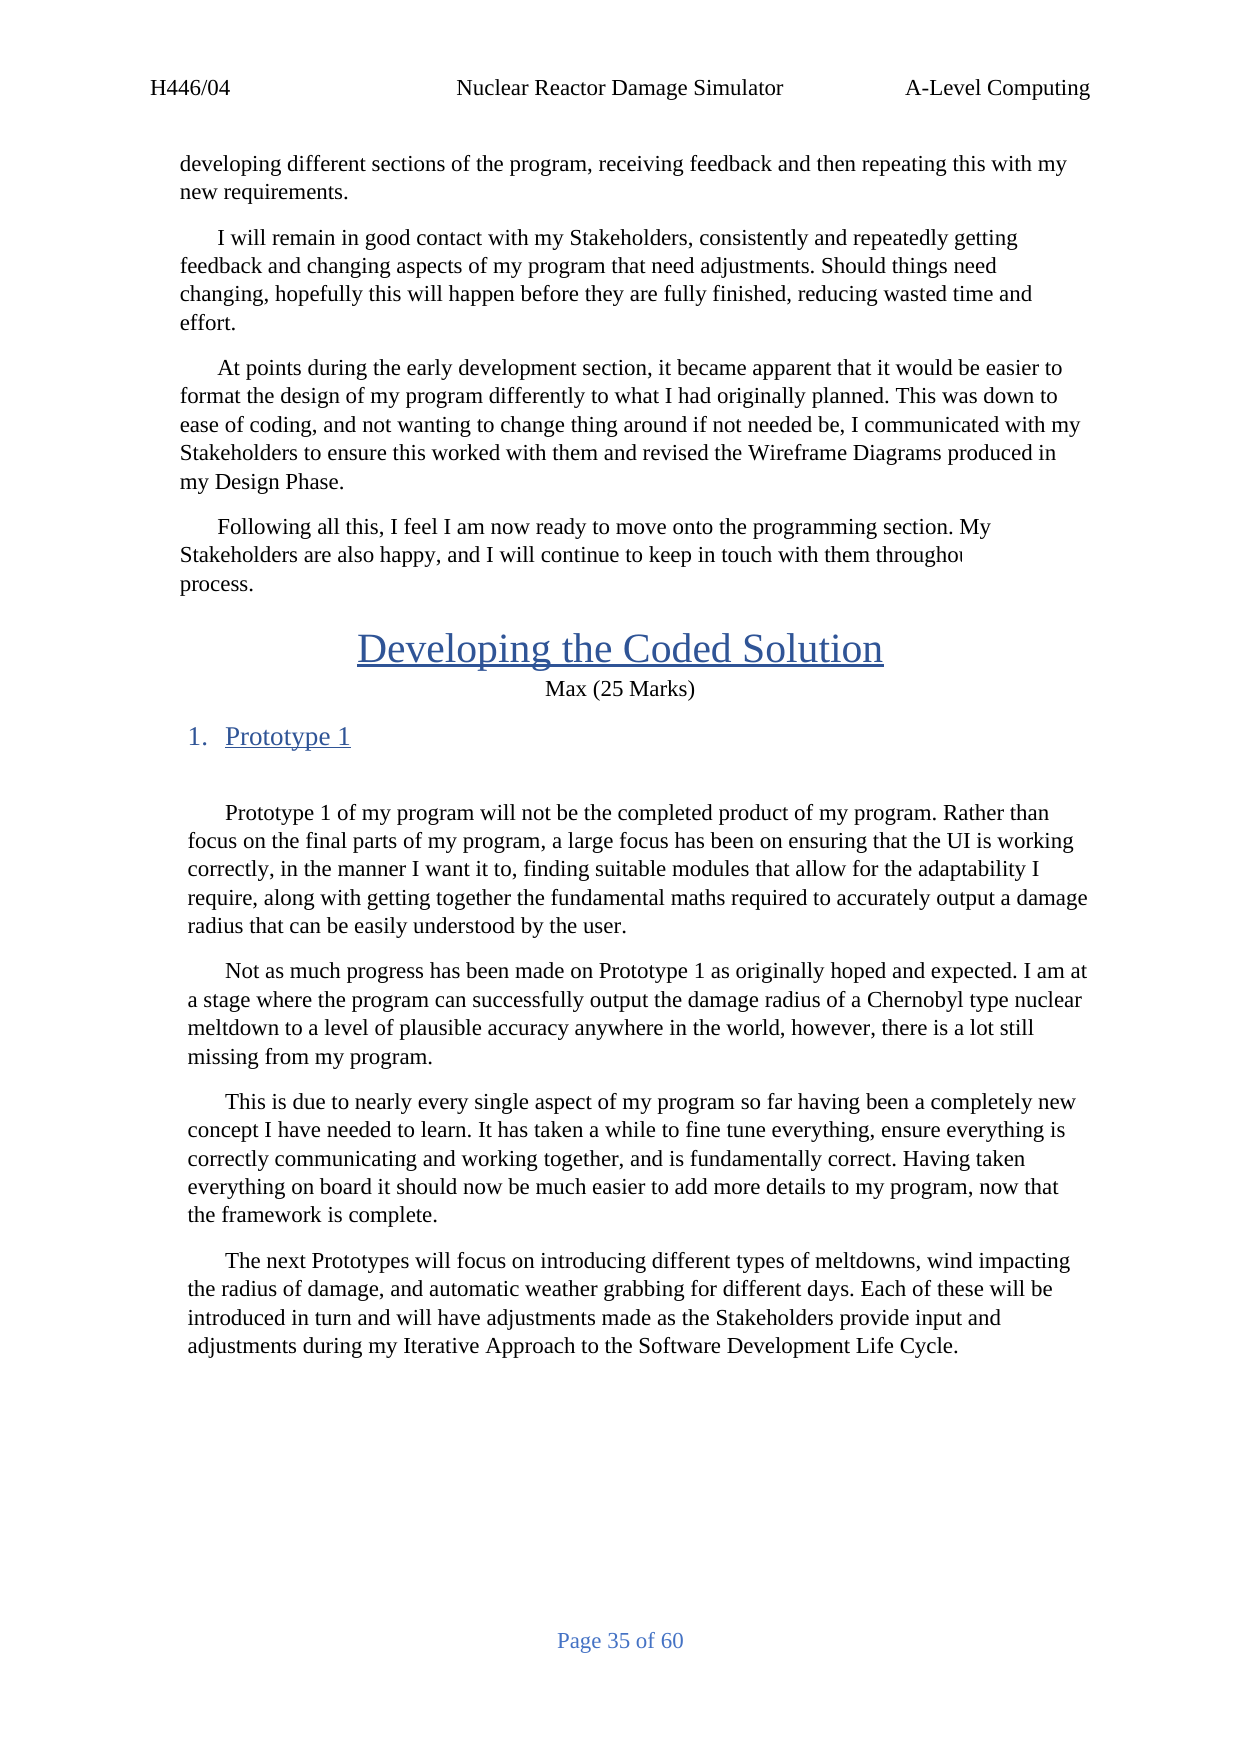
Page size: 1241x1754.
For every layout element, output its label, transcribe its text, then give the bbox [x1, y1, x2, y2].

text Not as much progress has been made on Prototype 1 as originally hoped and expected. I am at a stage where the program can successfully output the damage radius of a Chernobyl type nuclear meltdown to a level of plausible accuracy anywhere in the world, however, there is a lot still missing from my program. [187, 957, 1090, 1069]
text Following all this, I feel I am now ready to move onto the programming section. My Stakeholders are also happy, and I will continue to keep in touch with them throughout this process. [179, 513, 1090, 596]
text At points during the early development section, it became apparent that it would be easier to format the design of my program differently to what I had originally planned. This was down to ease of coding, and not wanting to change thing around if not needed be, I communicated with my Stakeholders to ensure this worked with them and revised the Wireframe Diagrams produced in my Design Phase. [179, 354, 1090, 494]
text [179, 150, 1090, 205]
text This is due to nearly every single aspect of my program so far having been a completely new concept I have needed to learn. It has taken a while to fine tune everything, ensure everything is correctly communicating and working together, and is fundamentally correct. Having taken everything on board it should now be much easier to add more details to my program, now that the framework is complete. [187, 1088, 1090, 1228]
text I will remain in good contact with my Stakeholders, consistently and repeatedly getting feedback and changing aspects of my program that need adjustments. Should things need changing, hopefully this will happen before they are fully finished, reducing wasted time and effort. [179, 223, 1090, 335]
subtitle Prototype 1 [187, 720, 1090, 751]
subtitle Developing the Coded Solution [150, 623, 1090, 671]
text The next Prototypes will focus on introducing different types of meltdowns, wind impacting the radius of damage, and automatic weather grabbing for different days. Each of these will be introduced in turn and will have adjustments made as the Stakeholders provide input and adjustments during my Iterative Approach to the Software Development Life Cycle. [187, 1247, 1090, 1358]
text Max (25 Marks) [150, 675, 1090, 701]
text Prototype 1 of my program will not be the completed product of my program. Rather than focus on the final parts of my program, a large focus has been on ensuring that the UI is working correctly, in the manner I want it to, finding suitable modules that allow for the adaptability I require, along with getting together the fundamental maths required to accurately output a damage radius that can be easily understood by the user. [187, 798, 1090, 939]
